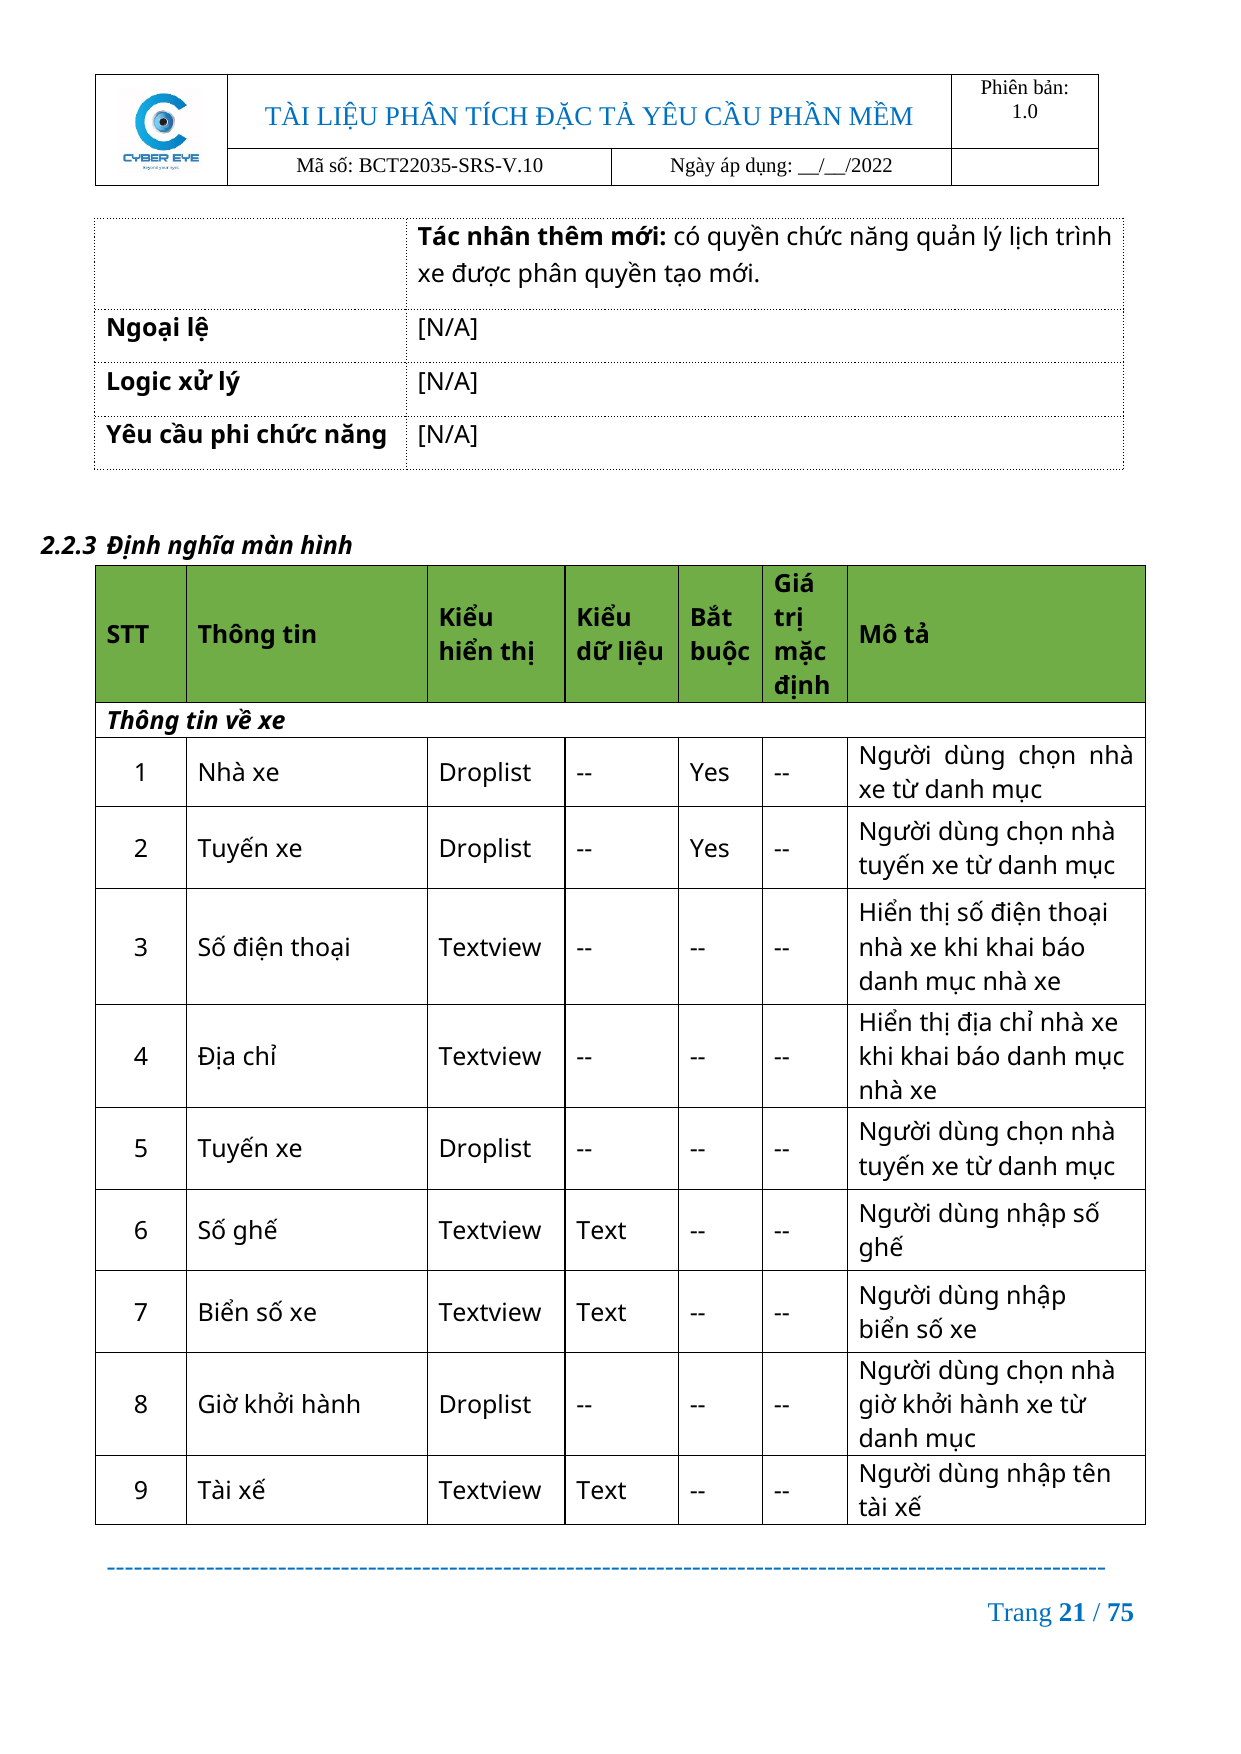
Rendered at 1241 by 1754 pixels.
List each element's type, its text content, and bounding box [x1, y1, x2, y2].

table_cell Hiển thị số điện thoại nhà xe khi khai báo danh mục nhà xe [848, 889, 1145, 1003]
table_cell 4 [96, 1005, 186, 1107]
table_cell Textview [428, 1005, 564, 1107]
table_cell Droplist [428, 1108, 564, 1188]
table_cell -- [763, 1005, 847, 1107]
subtitle Định nghĩa màn hình [41, 528, 1134, 562]
table_cell Tài xế [187, 1456, 427, 1524]
table_cell Logic xử lý [95, 362, 406, 416]
table_header STT [96, 566, 186, 702]
table_cell -- [679, 889, 762, 1003]
table_cell Giờ khởi hành [187, 1353, 427, 1455]
table_cell 6 [96, 1190, 186, 1270]
table_cell -- [763, 738, 847, 806]
table_cell Textview [428, 1271, 564, 1352]
table_header Giá trị mặc định [763, 566, 847, 702]
table_cell Người dùng chọn nhà tuyến xe từ danh mục [848, 1108, 1145, 1188]
table_cell Text [566, 1456, 678, 1524]
table_cell Người dùng nhập số ghế [848, 1190, 1145, 1270]
table_cell Người dùng chọn nhà xe từ danh mục [848, 738, 1145, 806]
table_cell 7 [96, 1271, 186, 1352]
table_cell -- [566, 889, 678, 1003]
table_cell Biển số xe [187, 1271, 427, 1352]
table_cell Hiển thị địa chỉ nhà xe khi khai báo danh mục nhà xe [848, 1005, 1145, 1107]
table_cell 5 [96, 1108, 186, 1188]
table_cell Địa chỉ [187, 1005, 427, 1107]
table_cell 2 [96, 807, 186, 888]
table_cell -- [566, 1108, 678, 1188]
table_cell Droplist [428, 807, 564, 888]
table_cell [N/A] [406, 416, 1124, 469]
table_cell Người dùng nhập tên tài xế [848, 1456, 1145, 1524]
table_cell Text [566, 1190, 678, 1270]
table_cell Số ghế [187, 1190, 427, 1270]
table_cell -- [679, 1353, 762, 1455]
table_cell Tuyến xe [187, 807, 427, 888]
table_cell -- [763, 1353, 847, 1455]
table_cell Yes [679, 738, 762, 806]
table_cell Ngoại lệ [95, 309, 406, 362]
table_cell 9 [96, 1456, 186, 1524]
table_cell Textview [428, 1456, 564, 1524]
table_cell Droplist [428, 738, 564, 806]
table_cell -- [763, 1190, 847, 1270]
table_cell -- [679, 1108, 762, 1188]
table_cell -- [679, 1271, 762, 1352]
table_cell Tuyến xe [187, 1108, 427, 1188]
table_header Mô tả [848, 566, 1145, 702]
table_cell Nhà xe [187, 738, 427, 806]
table_cell Textview [428, 1190, 564, 1270]
table_cell Người dùng nhập biển số xe [848, 1271, 1145, 1352]
table_cell -- [566, 738, 678, 806]
table_cell -- [679, 1456, 762, 1524]
table_cell -- [566, 1005, 678, 1107]
table_cell Số điện thoại [187, 889, 427, 1003]
table_cell Droplist [428, 1353, 564, 1455]
table_cell 1 [96, 738, 186, 806]
table_cell -- [679, 1005, 762, 1107]
table_cell -- [763, 1271, 847, 1352]
table_cell Người dùng chọn nhà giờ khởi hành xe từ danh mục [848, 1353, 1145, 1455]
table_cell 8 [96, 1353, 186, 1455]
table_cell -- [763, 807, 847, 888]
table_cell Trigger [95, 218, 406, 308]
table_cell Yêu cầu phi chức năng [95, 416, 406, 469]
table_cell -- [763, 1108, 847, 1188]
table_cell Thông tin về xe [96, 703, 1145, 737]
table_header Bắt buộc [679, 566, 762, 702]
table_cell Người dùng chọn nhà tuyến xe từ danh mục [848, 807, 1145, 888]
table_cell -- [566, 807, 678, 888]
table_cell Yes [679, 807, 762, 888]
table_cell -- [566, 1353, 678, 1455]
table_cell 3 [96, 889, 186, 1003]
table_cell [N/A] [406, 309, 1124, 362]
picture [118, 89, 204, 173]
table_header Thông tin [187, 566, 427, 702]
table_cell Textview [428, 889, 564, 1003]
table_header Kiểu dữ liệu [566, 566, 678, 702]
table_cell -- [763, 1456, 847, 1524]
table_cell Text [566, 1271, 678, 1352]
table_cell -- [679, 1190, 762, 1270]
table_header Kiểu hiển thị [428, 566, 564, 702]
table_cell -- [763, 889, 847, 1003]
table_cell [N/A] [406, 362, 1124, 416]
